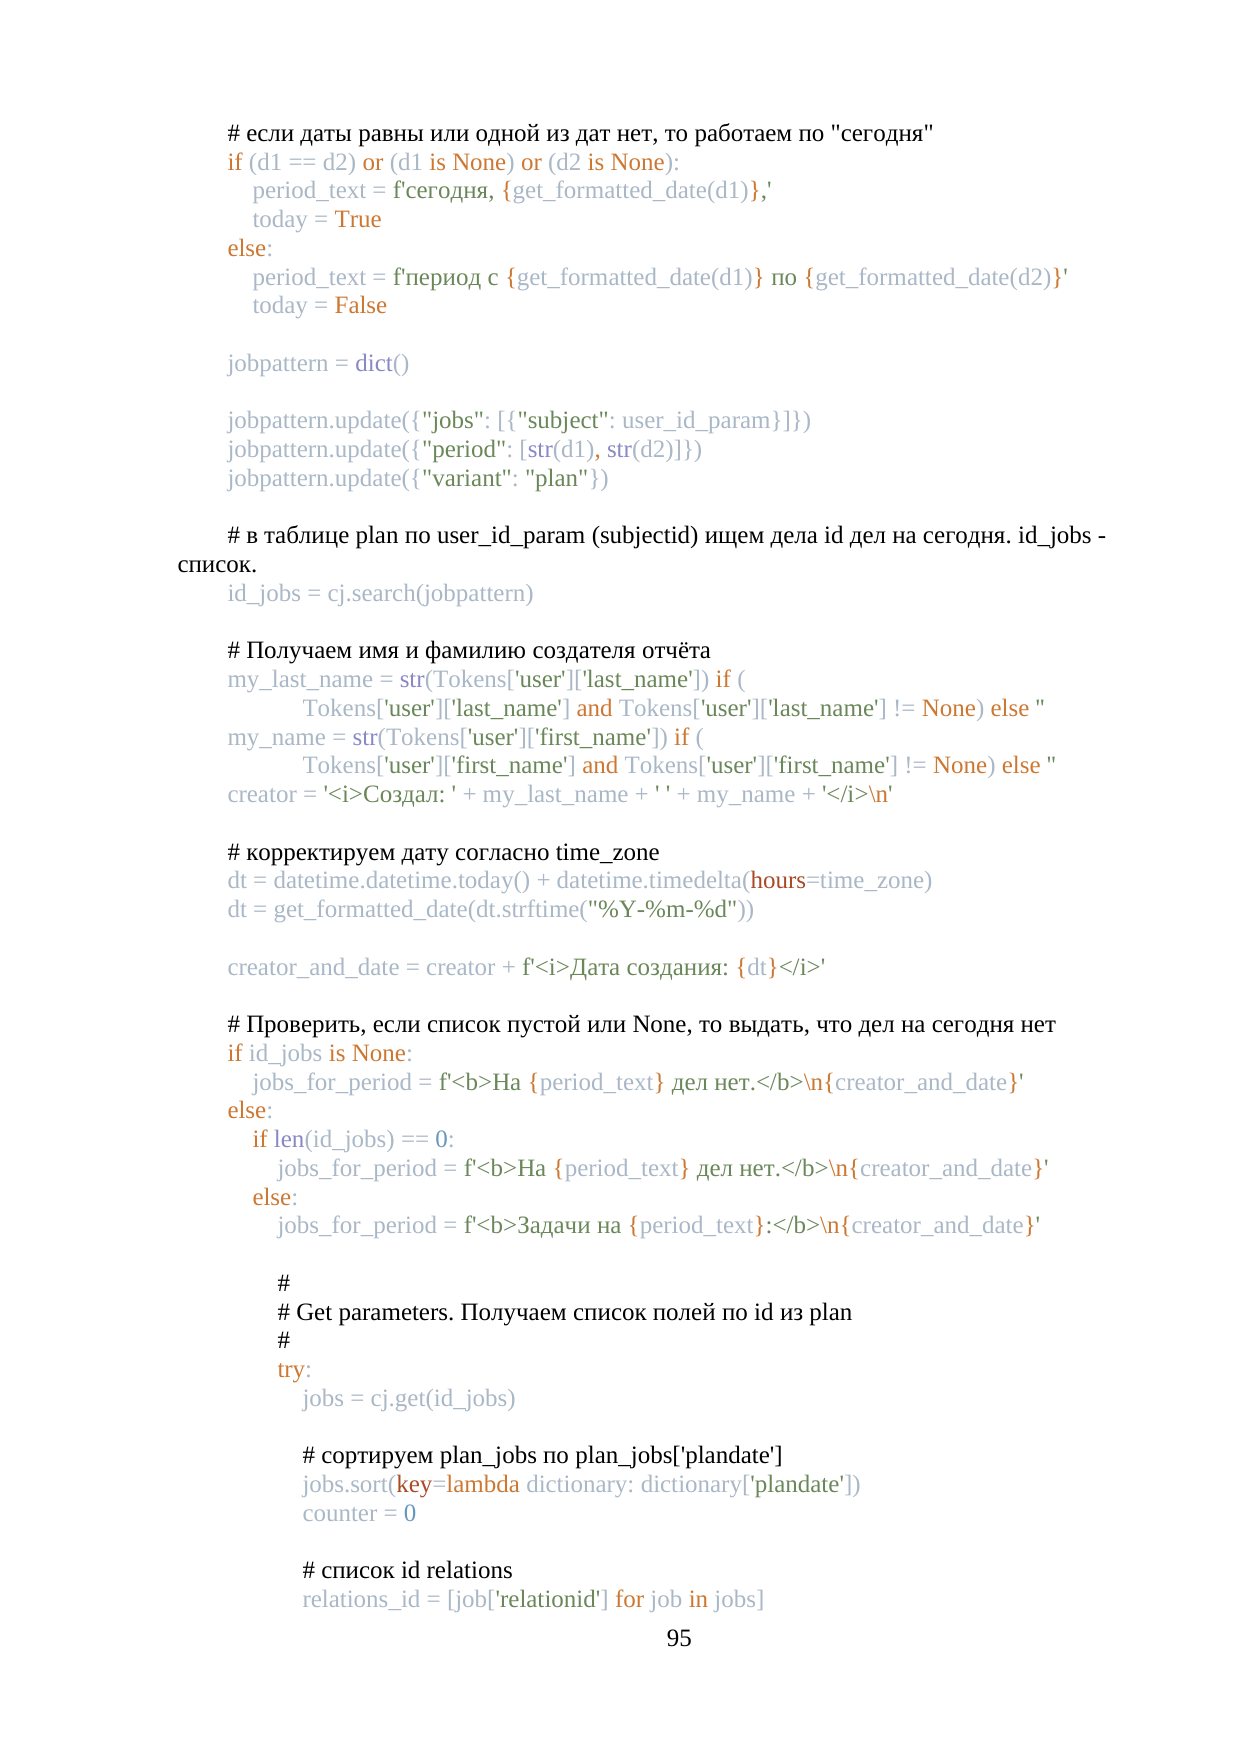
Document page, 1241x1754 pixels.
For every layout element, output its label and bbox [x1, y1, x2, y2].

text [177, 118, 1181, 1613]
